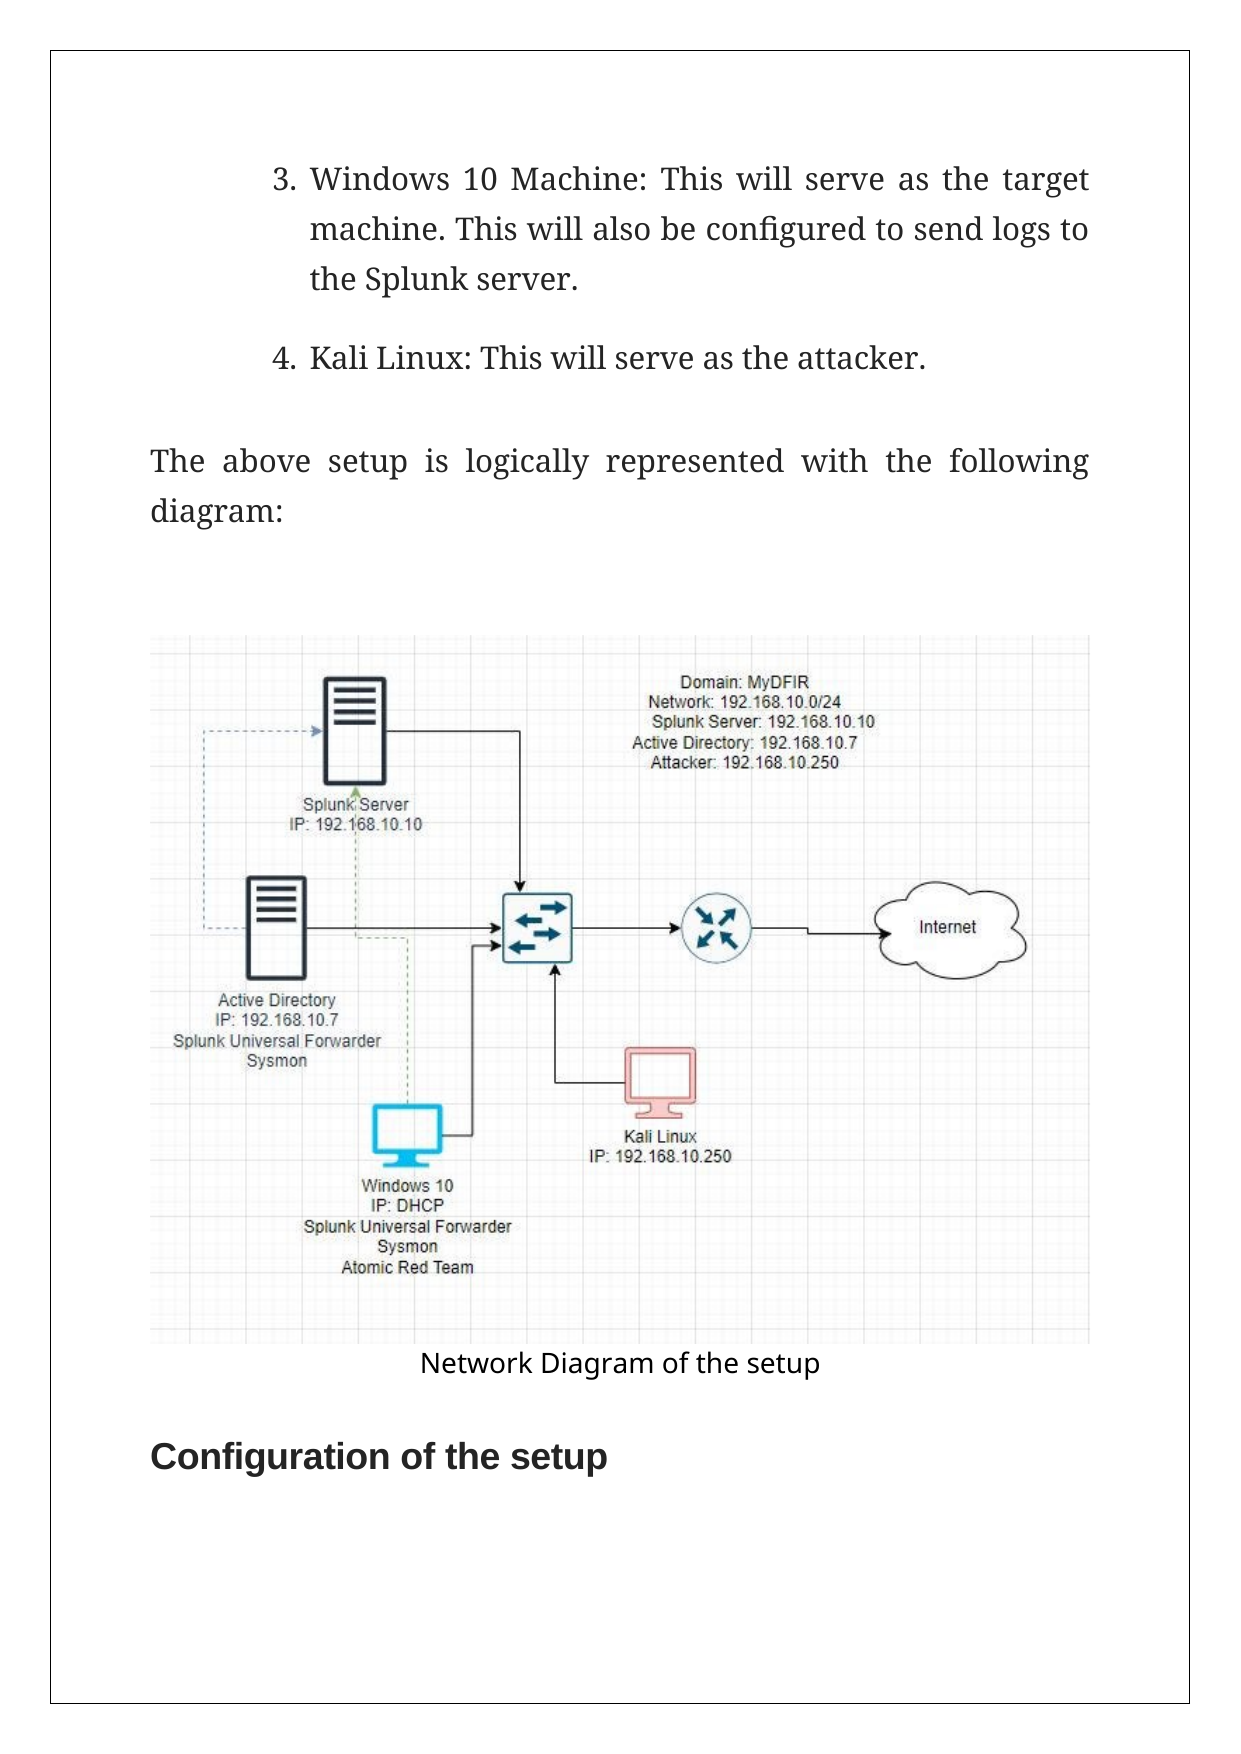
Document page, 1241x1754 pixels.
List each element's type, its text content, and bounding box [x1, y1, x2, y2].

picture [150, 635, 1091, 1344]
list Windows 10 Machine: This will serve as the target machine. This will also be configured to send logs to the Splunk server. [272, 150, 1090, 300]
list Kali Linux: This will serve as the attacker. [272, 328, 1090, 378]
text Configuration of the setup [150, 1430, 1090, 1477]
text Network Diagram of the setup [150, 1344, 1090, 1382]
text The above setup is logically represented with the following diagram: [150, 432, 1090, 532]
